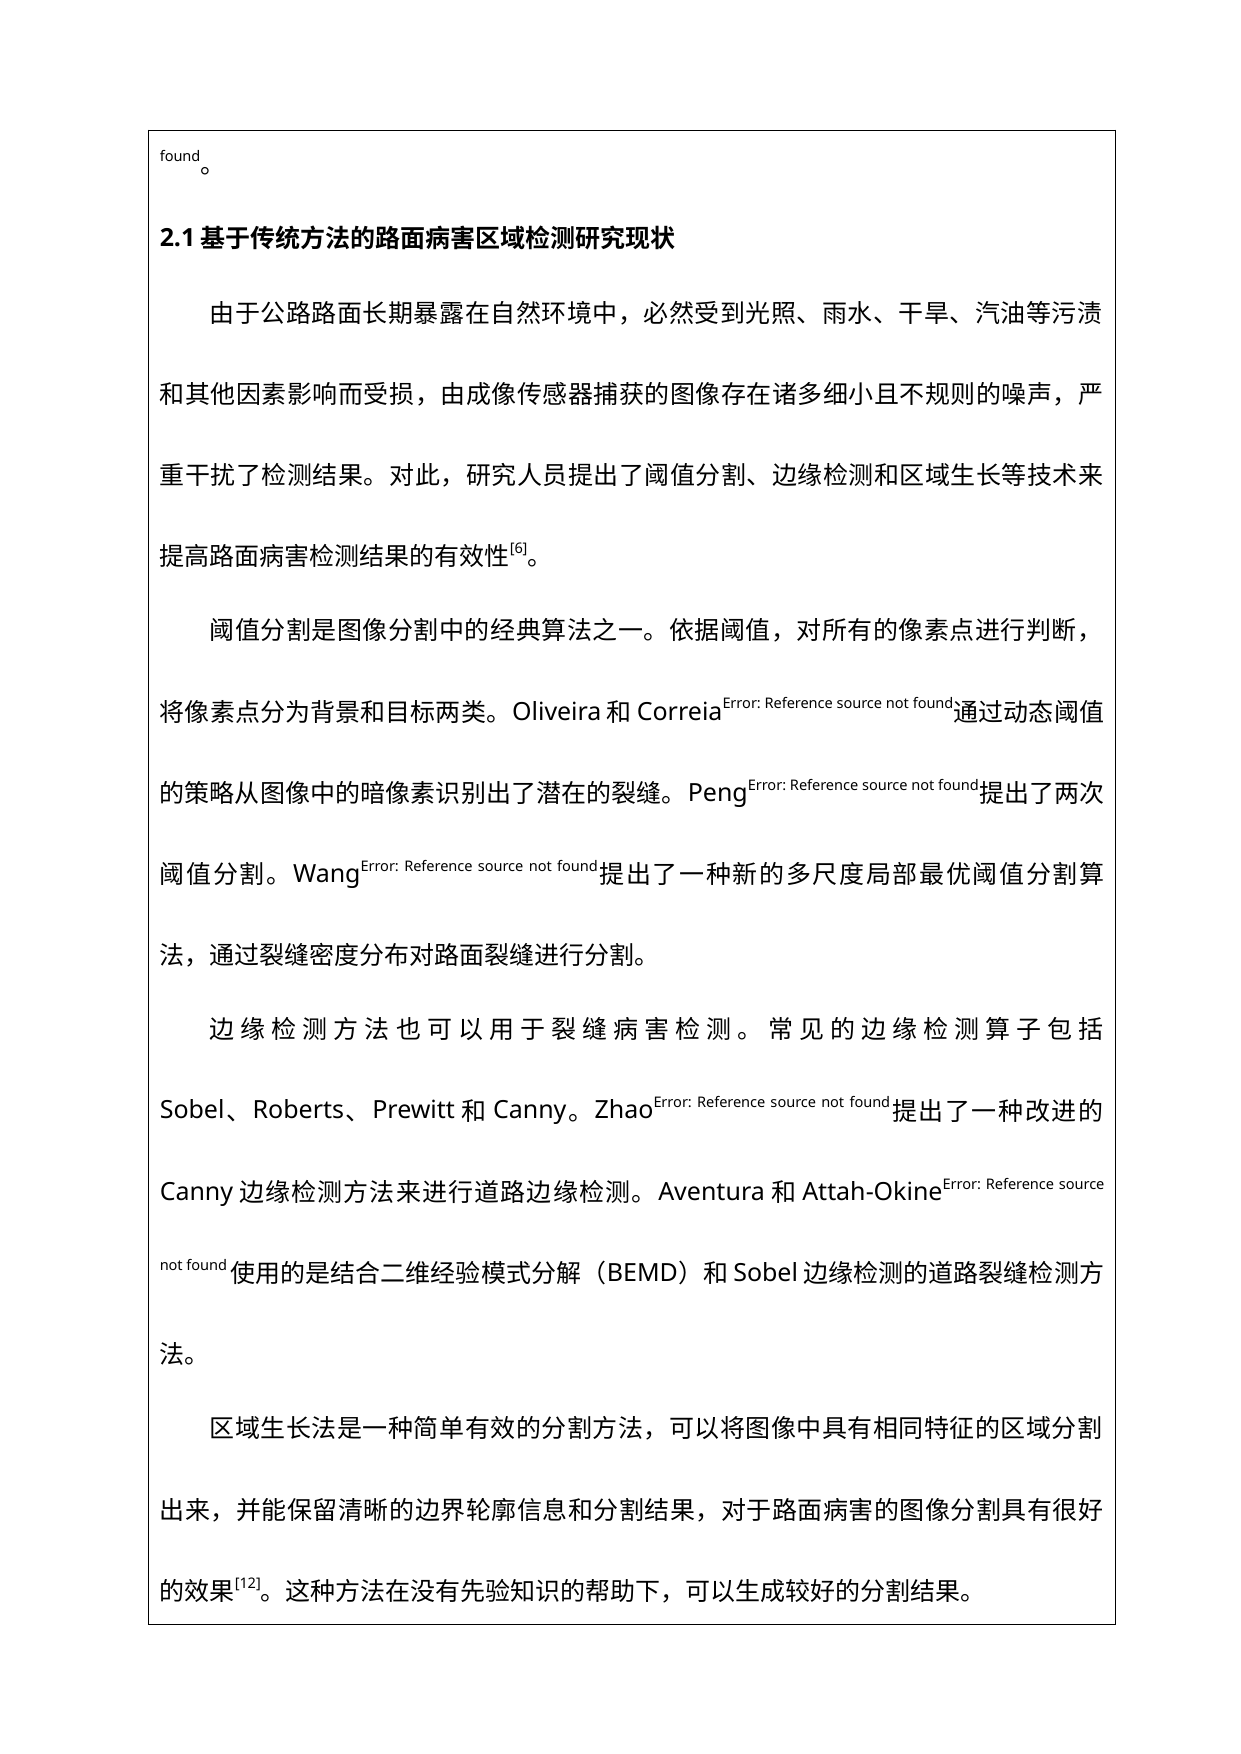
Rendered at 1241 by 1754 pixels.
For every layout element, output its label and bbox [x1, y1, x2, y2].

table_header [149, 131, 1115, 1623]
